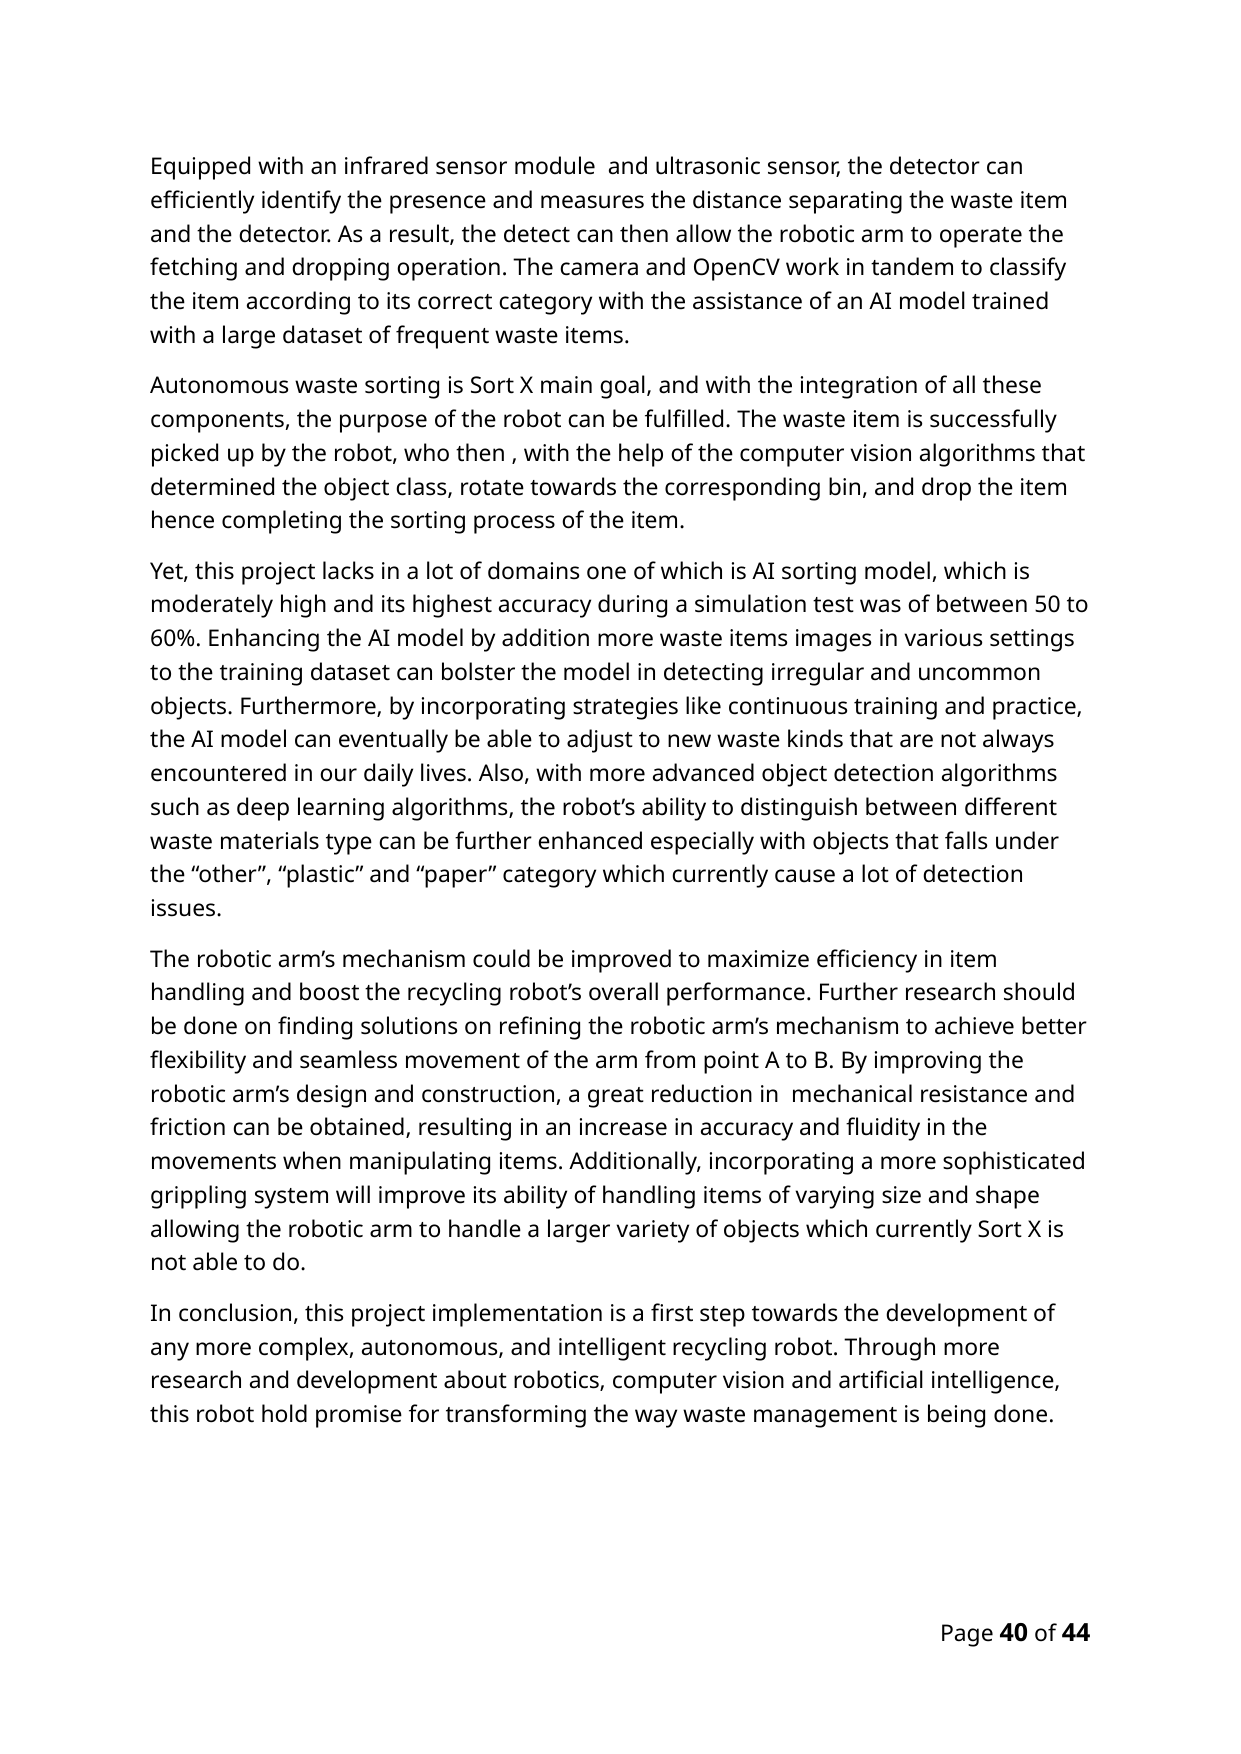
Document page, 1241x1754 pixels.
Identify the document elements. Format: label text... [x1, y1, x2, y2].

text Yet, this project lacks in a lot of domains one of which is AI sorting model, which is moderately high and its highest accuracy during a simulation test was of between 50 to 60%. Enhancing the AI model by addition more waste items images in various settings to the training dataset can bolster the model in detecting irregular and uncommon objects. Furthermore, by incorporating strategies like continuous training and practice, the AI model can eventually be able to adjust to new waste kinds that are not always encountered in our daily lives. Also, with more advanced object detection algorithms such as deep learning algorithms, the robot’s ability to distinguish between different waste materials type can be further enhanced especially with objects that falls under the “other”, “plastic” and “paper” category which currently cause a lot of detection issues. [150, 554, 1090, 923]
text Autonomous waste sorting is Sort X main goal, and with the integration of all these components, the purpose of the robot can be fulfilled. The waste item is successfully picked up by the robot, who then , with the help of the computer vision algorithms that determined the object class, rotate towards the corresponding bin, and drop the item hence completing the sorting process of the item. [150, 369, 1090, 535]
text The robotic arm’s mechanism could be improved to maximize efficiency in item handling and boost the recycling robot’s overall performance. Further research should be done on finding solutions on refining the robotic arm’s mechanism to achieve better flexibility and seamless movement of the arm from point A to B. By improving the robotic arm’s design and construction, a great reduction in mechanical resistance and friction can be obtained, resulting in an increase in accuracy and fluidity in the movements when manipulating items. Additionally, incorporating a more sophisticated grippling system will improve its ability of handling items of varying size and shape allowing the robotic arm to handle a larger variety of objects which currently Sort X is not able to do. [150, 942, 1090, 1277]
text In conclusion, this project implementation is a first step towards the development of any more complex, autonomous, and intelligent recycling robot. Through more research and development about robotics, computer vision and artificial intelligence, this robot hold promise for transforming the way waste management is being done. [150, 1297, 1090, 1429]
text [150, 150, 1090, 350]
